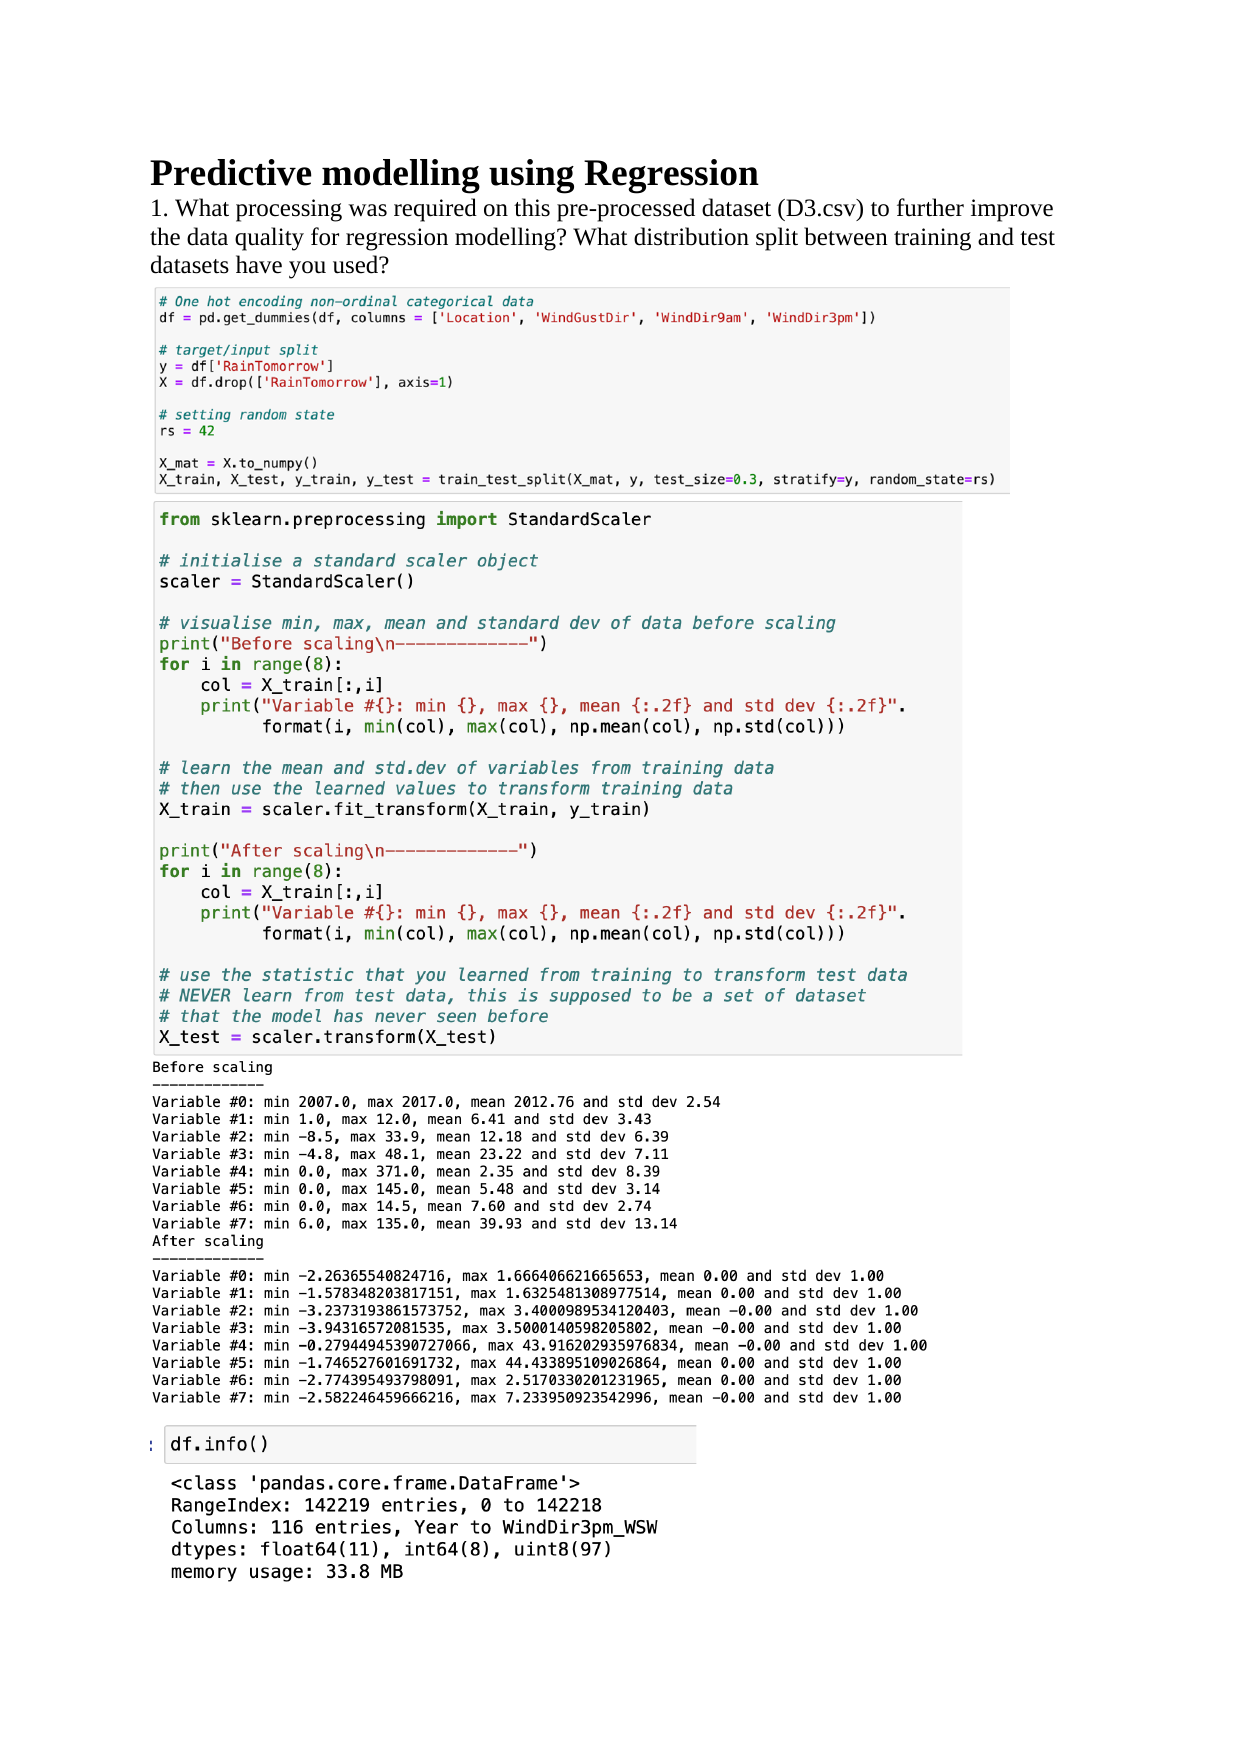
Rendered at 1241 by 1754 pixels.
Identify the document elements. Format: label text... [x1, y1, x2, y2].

text Predictive modelling using Regression [150, 150, 1090, 193]
picture [150, 1415, 697, 1593]
text 1. What processing was required on this pre-processed dataset (D3.csv) to further improve the data quality for regression modelling? What distribution split between training and test datasets have you used? [150, 193, 1090, 279]
picture [150, 283, 1010, 497]
picture [150, 501, 963, 1412]
